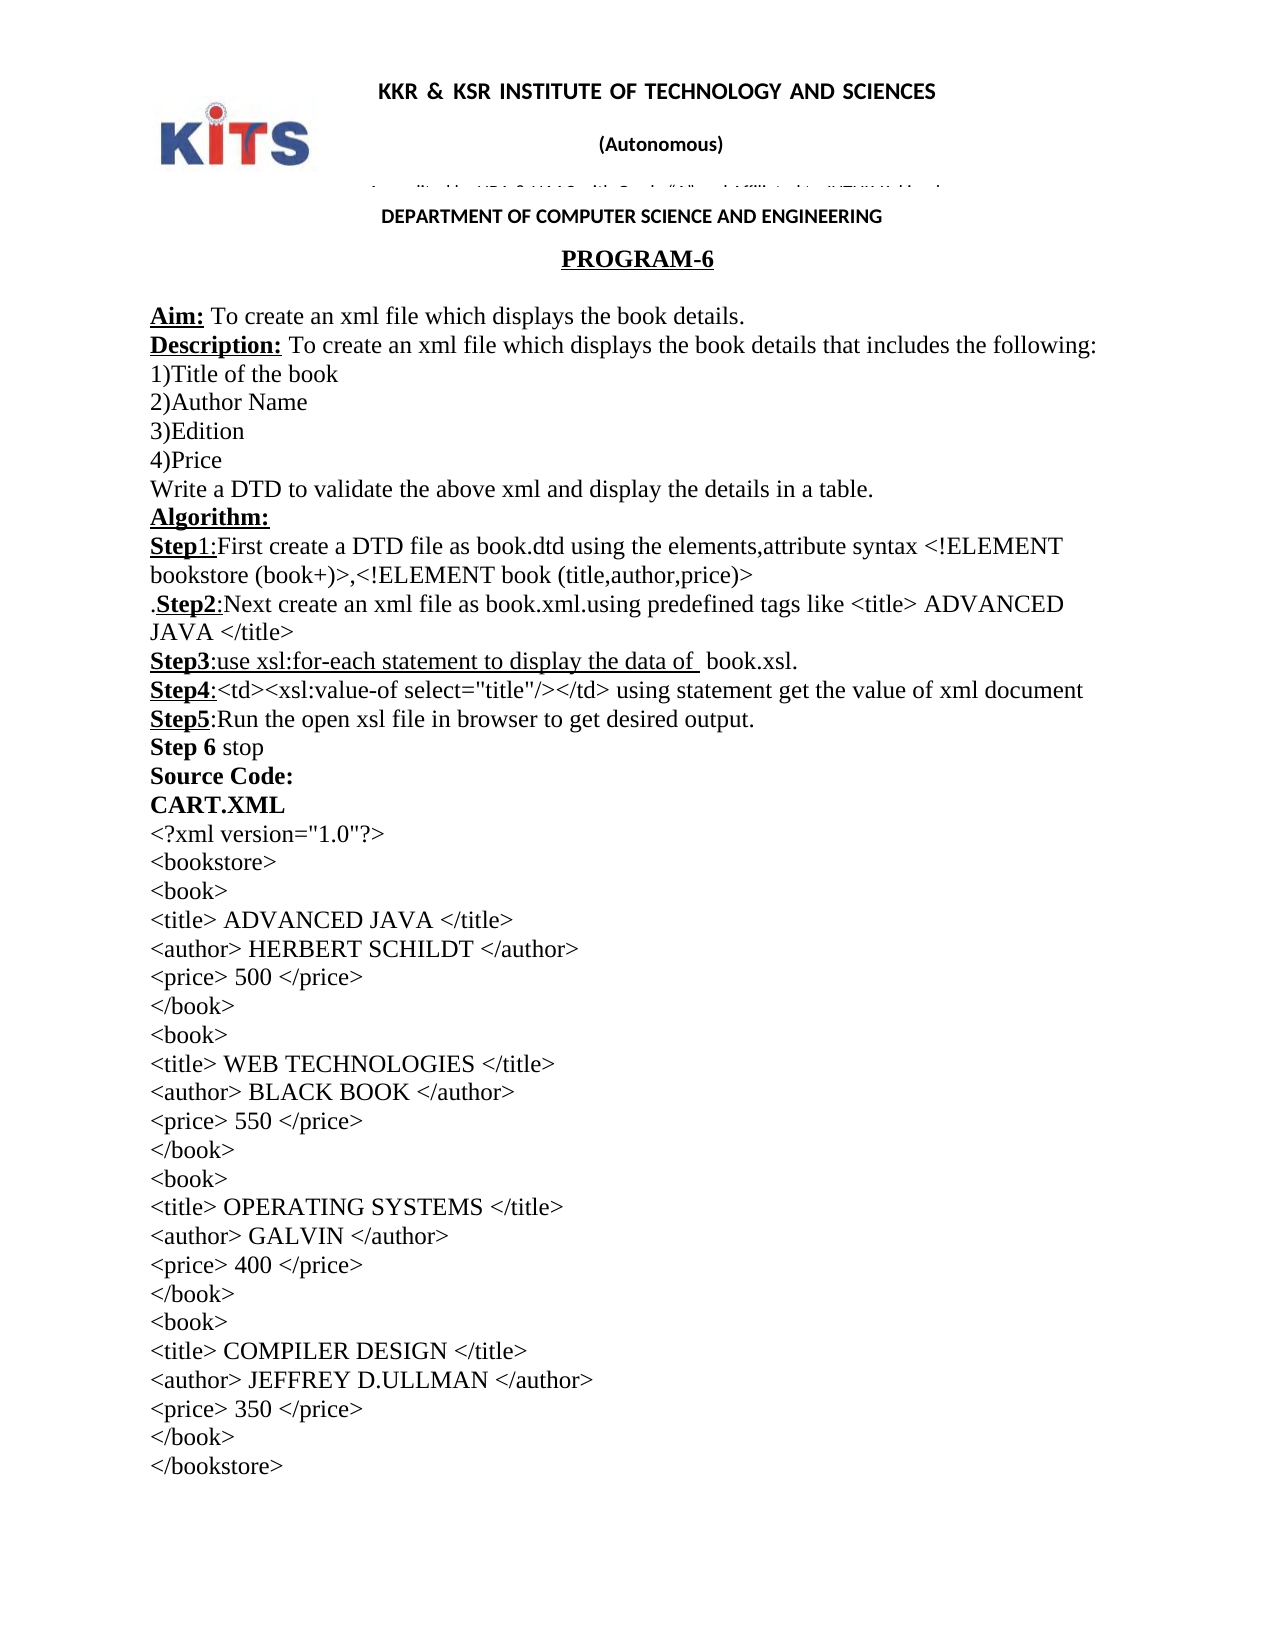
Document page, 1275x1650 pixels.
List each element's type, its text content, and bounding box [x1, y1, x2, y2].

text Algorithm: [150, 502, 1125, 531]
text <price> 500 </price> [150, 962, 1125, 991]
text <book> [150, 1020, 1125, 1049]
text Step5:Run the open xsl file in browser to get desired output. [150, 704, 1125, 732]
text Step3:use xsl:for-each statement to display the data of book.xsl. [150, 646, 1125, 675]
picture [152, 96, 318, 172]
text 1)Title of the book [150, 359, 1125, 387]
text <author> HERBERT SCHILDT </author> [150, 934, 1125, 962]
text <title> OPERATING SYSTEMS </title> [150, 1192, 1125, 1221]
text <book> [150, 876, 1125, 905]
text 4)Price [150, 445, 1125, 474]
text 3)Edition [150, 416, 1125, 445]
text PROGRAM-6 [150, 244, 1125, 272]
text <?xml version="1.0"?> [150, 819, 1125, 847]
text Step1:First create a DTD file as book.dtd using the elements,attribute syntax <!ELEMENT bookstore (book+)>,<!ELEMENT book (title,author,price)> [150, 531, 1125, 589]
text <author> GALVIN </author> [150, 1221, 1125, 1250]
text <price> 400 </price> [150, 1250, 1125, 1279]
text <title> WEB TECHNOLOGIES </title> [150, 1049, 1125, 1077]
text </bookstore> [150, 1451, 1125, 1480]
text Description: To create an xml file which displays the book details that includes the following: [150, 330, 1125, 359]
text Write a DTD to validate the above xml and display the details in a table. [150, 474, 1125, 502]
text Step4:<td><xsl:value-of select="title"/></td> using statement get the value of xml document [150, 675, 1125, 704]
text Aim: To create an xml file which displays the book details. [150, 301, 1125, 330]
text <book> [150, 1164, 1125, 1192]
text Source Code: [150, 761, 1125, 790]
text Step 6 stop [150, 732, 1125, 761]
text 2)Author Name [150, 387, 1125, 416]
text <book> [150, 1307, 1125, 1336]
text <price> 350 </price> [150, 1394, 1125, 1422]
text <author> BLACK BOOK </author> [150, 1077, 1125, 1106]
text </book> [150, 1135, 1125, 1164]
text </book> [150, 1422, 1125, 1451]
text <bookstore> [150, 847, 1125, 876]
text CART.XML [150, 790, 1125, 819]
text </book> [150, 1279, 1125, 1307]
text .Step2:Next create an xml file as book.xml.using predefined tags like <title> ADVANCED JAVA </title> [150, 589, 1125, 646]
text <price> 550 </price> [150, 1106, 1125, 1135]
text <author> JEFFREY D.ULLMAN </author> [150, 1365, 1125, 1394]
text <title> ADVANCED JAVA </title> [150, 905, 1125, 934]
text <title> COMPILER DESIGN </title> [150, 1336, 1125, 1365]
text </book> [150, 991, 1125, 1020]
